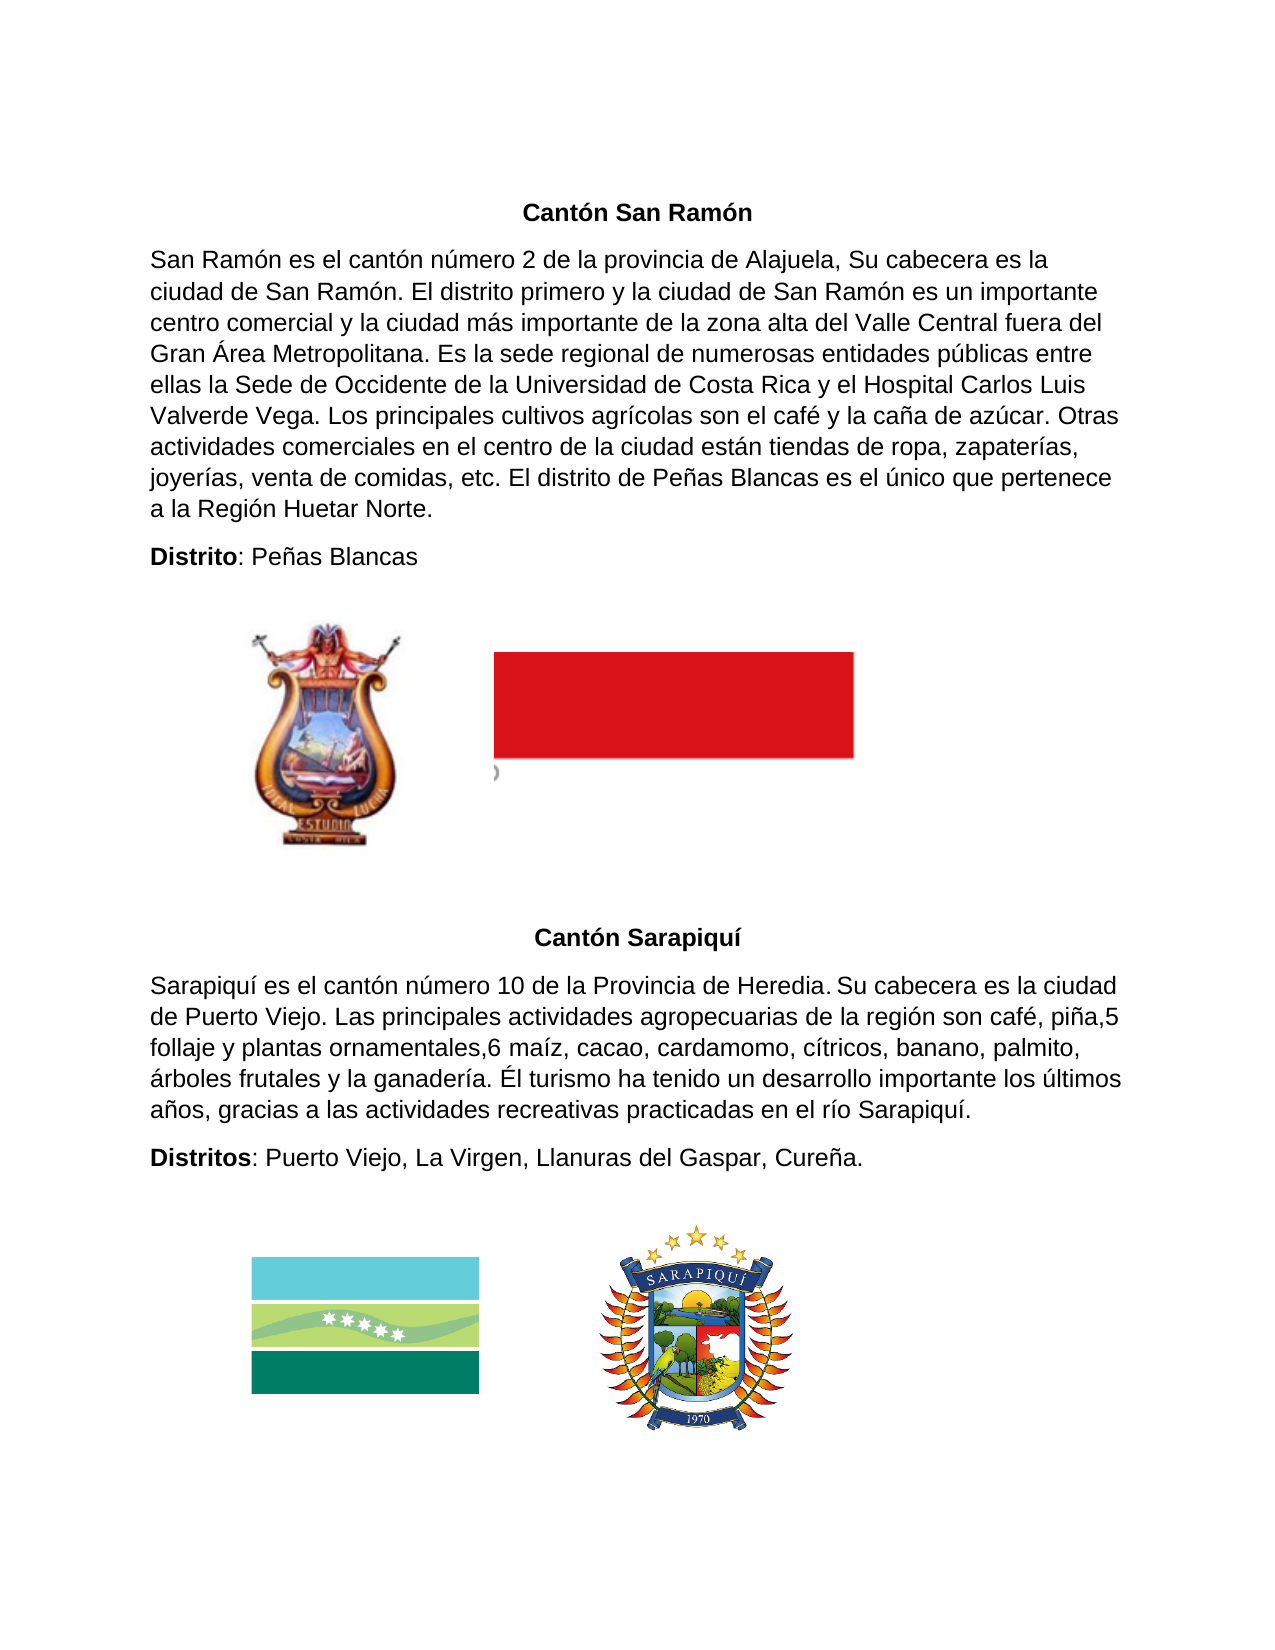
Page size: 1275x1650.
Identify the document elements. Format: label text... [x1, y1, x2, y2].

text Distrito: Peñas Blancas [150, 541, 1125, 570]
picture [598, 1207, 793, 1450]
text San Ramón es el cantón número 2 de la provincia de Alajuela, Su cabecera es la ciudad de San Ramón. El distrito primero y la ciudad de San Ramón es un importante centro comercial y la ciudad más importante de la zona alta del Valle Central fuera del Gran Área Metropolitana. Es la sede regional de numerosas entidades públicas entre ellas la Sede de Occidente de la Universidad de Costa Rica y el Hospital Carlos Luis Valverde Vega. Los principales cultivos agrícolas son el café y la caña de azúcar. Otras actividades comerciales en el centro de la ciudad están tiendas de ropa, zapaterías, joyerías, venta de comidas, etc. El distrito de Peñas Blancas es el único que pertenece a la Región Huetar Norte. [150, 245, 1125, 522]
picture [216, 608, 422, 859]
picture [493, 652, 857, 856]
text Cantón Sarapiquí [150, 923, 1125, 952]
picture [251, 1257, 479, 1394]
text Sarapiquí es el cantón número 10 de la Provincia de Heredia. Su cabecera es la ciudad de Puerto Viejo. Las principales actividades agropecuarias de la región son café, piña,5​ follaje y plantas ornamentales,6​ maíz, cacao, cardamomo, cítricos, banano, palmito, árboles frutales y la ganadería. Él turismo ha tenido un desarrollo importante los últimos años, gracias a las actividades recreativas practicadas en el río Sarapiquí. [150, 971, 1125, 1124]
text Cantón San Ramón [150, 198, 1125, 226]
text Distritos: Puerto Viejo, La Virgen, Llanuras del Gaspar, Cureña. [150, 1143, 1125, 1172]
